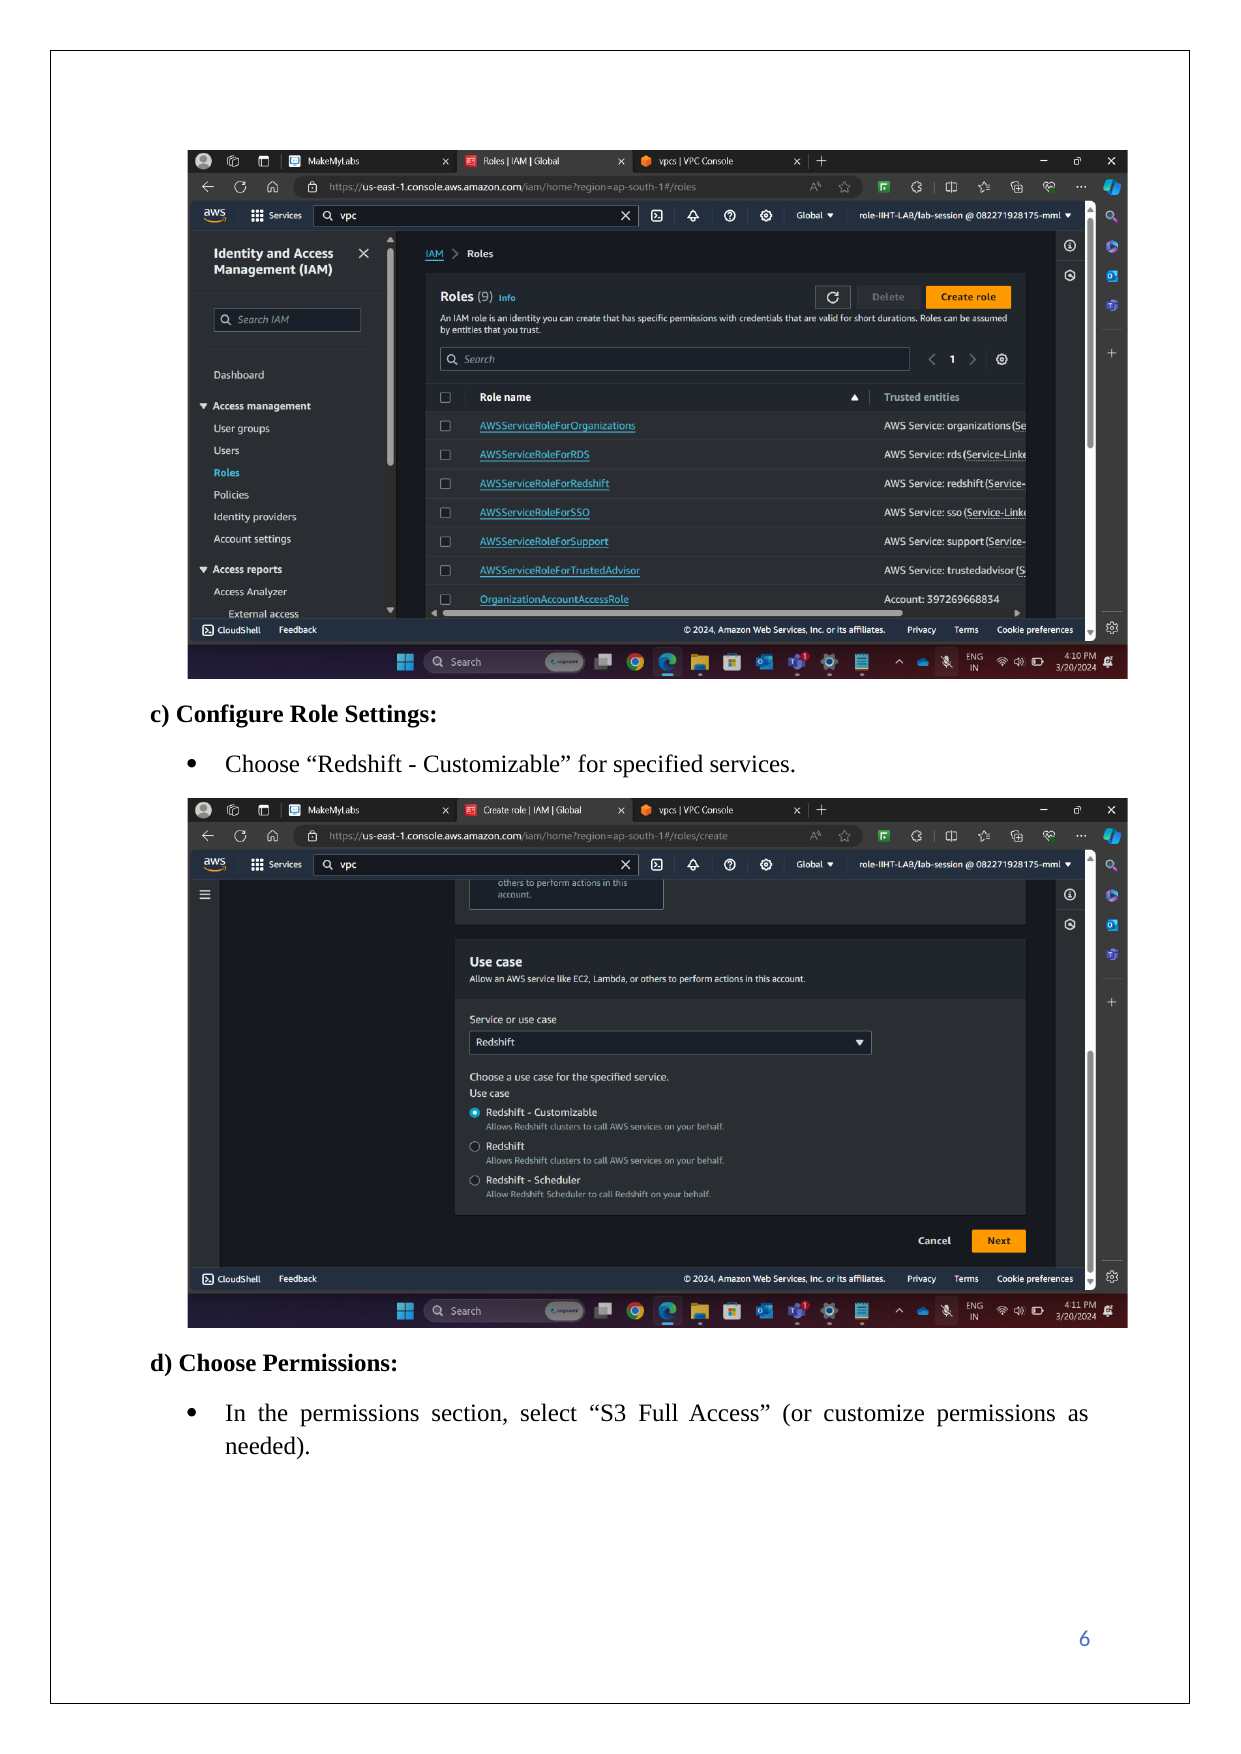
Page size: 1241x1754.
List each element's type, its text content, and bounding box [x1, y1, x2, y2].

picture [187, 798, 1128, 1328]
list In the permissions section, select “S3 Full Access” (or customize permissions as needed). [187, 1398, 1090, 1460]
text c) Configure Role Settings: [150, 699, 1090, 728]
list Choose “Redshift - Customizable” for specified services. [187, 749, 1090, 778]
text d) Choose Permissions: [150, 1348, 1090, 1377]
picture [187, 150, 1128, 679]
